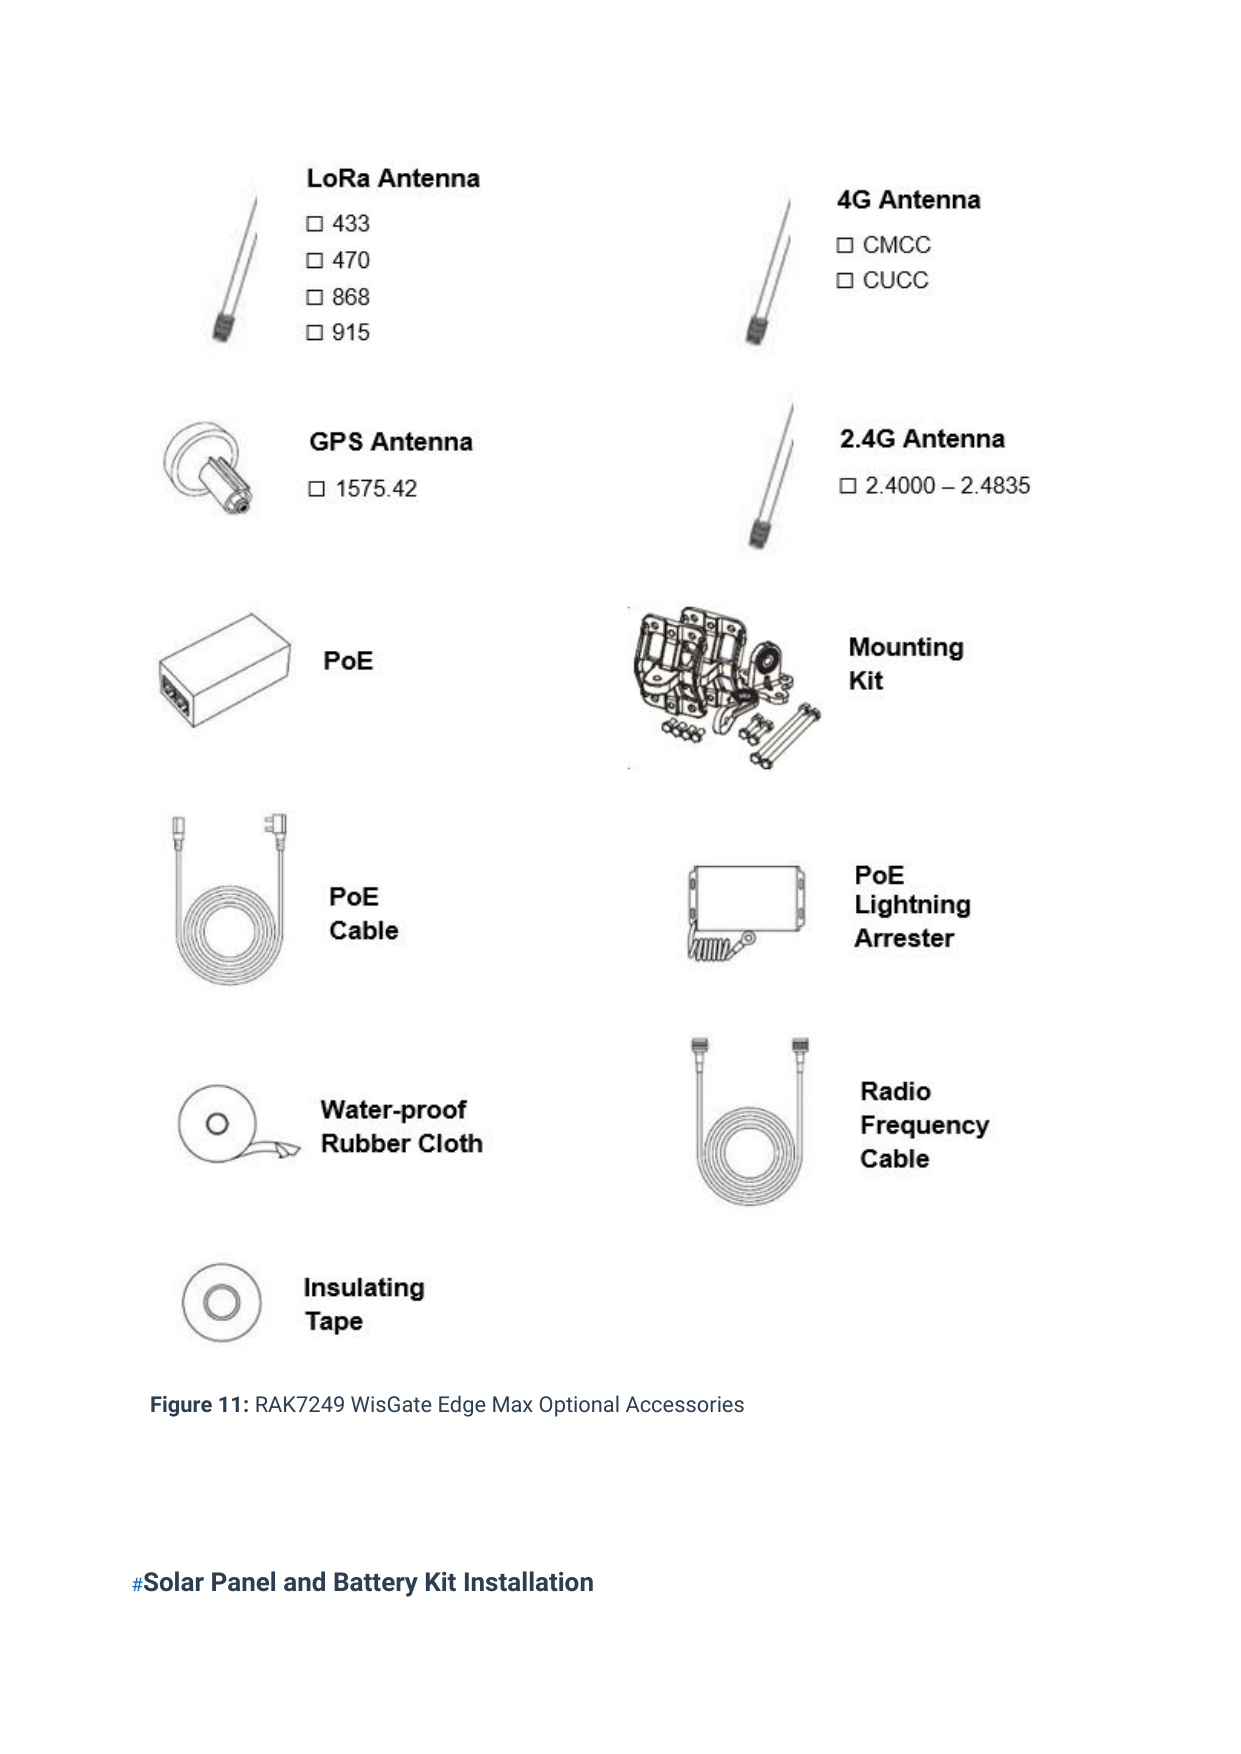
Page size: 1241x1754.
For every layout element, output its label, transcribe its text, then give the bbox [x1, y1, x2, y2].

picture [150, 150, 1091, 1367]
text Figure 11: RAK7249 WisGate Edge Max Optional Accessories [150, 1392, 1090, 1417]
subtitle #Solar Panel and Battery Kit Installation [131, 1442, 1090, 1598]
